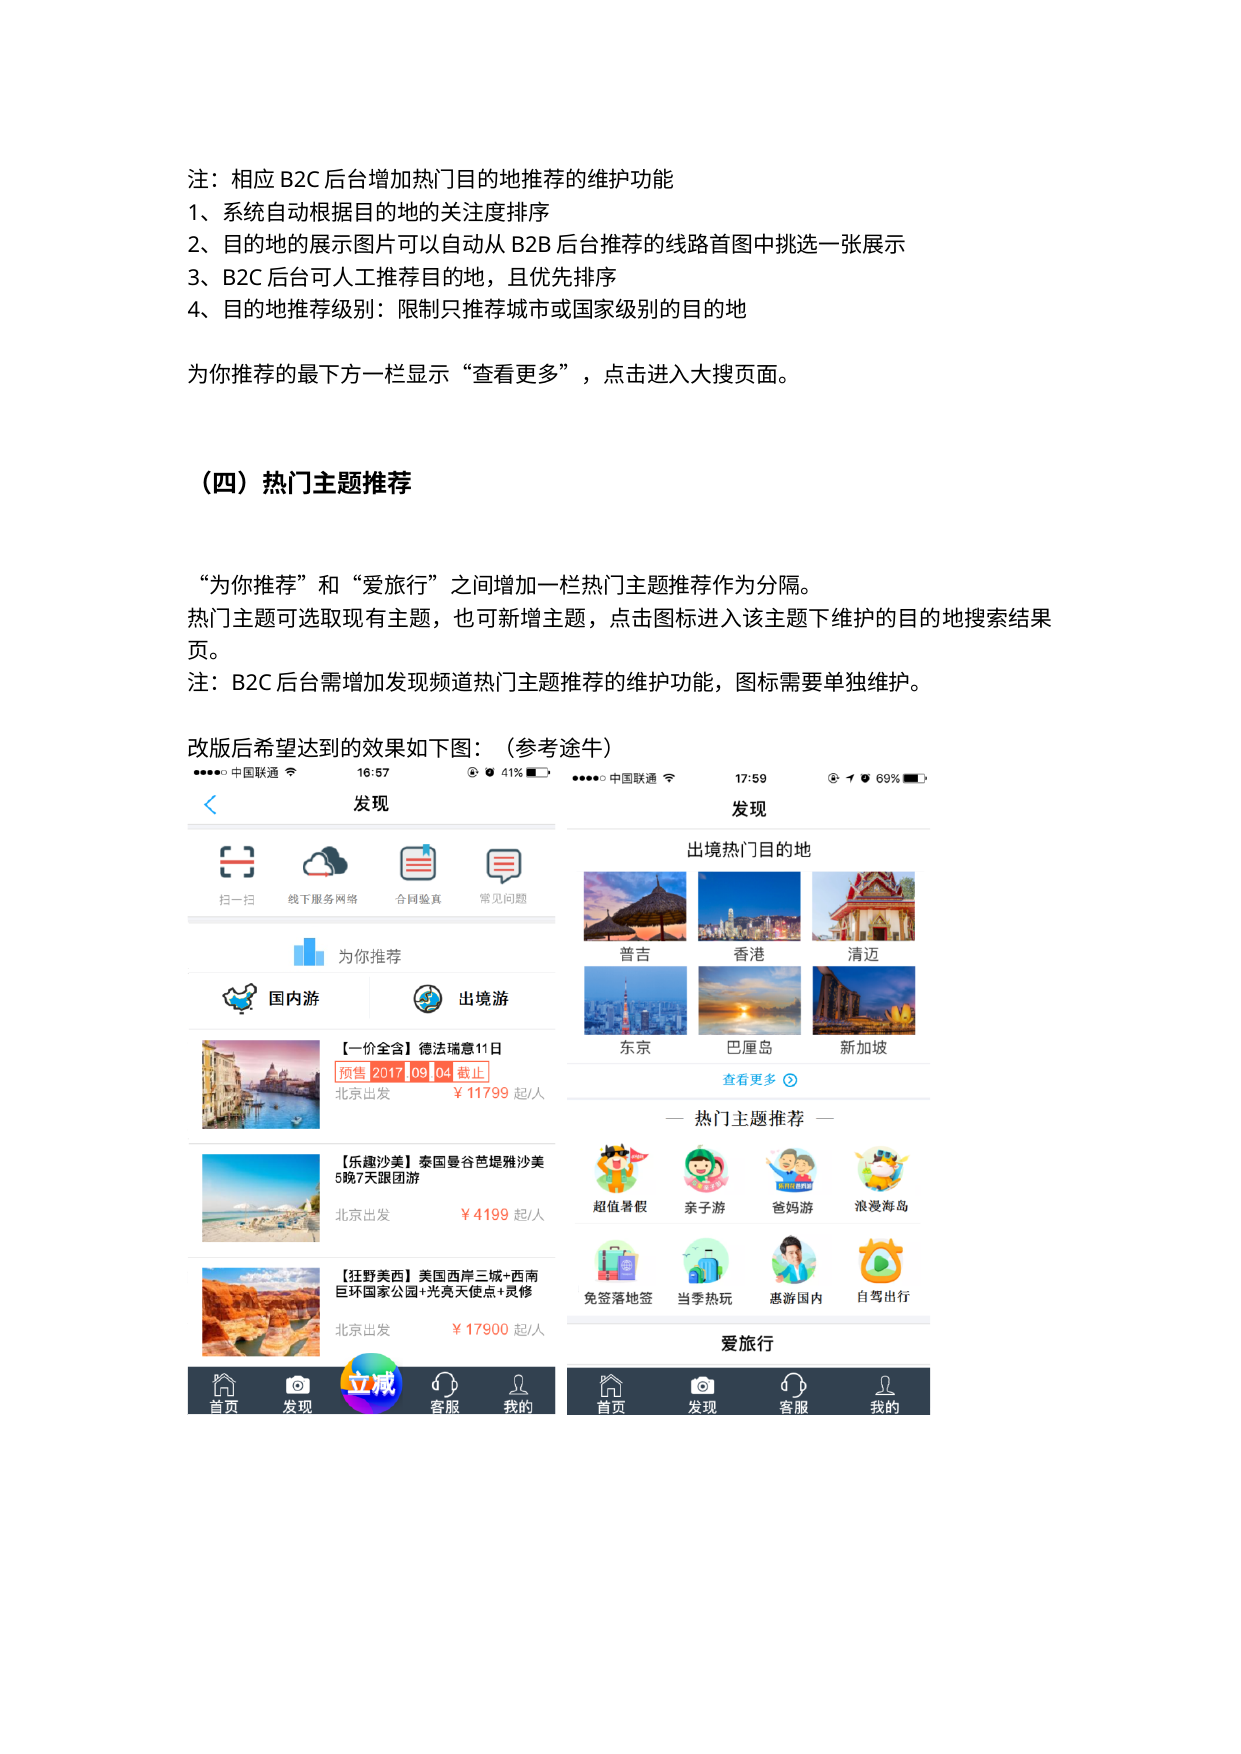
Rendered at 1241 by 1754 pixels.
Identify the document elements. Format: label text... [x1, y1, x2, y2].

text 改版后希望达到的效果如下图：（参考途牛） [187, 730, 1053, 763]
text 1、系统自动根据目的地的关注度排序 [187, 194, 1053, 227]
text “为你推荐”和“爱旅行”之间增加一栏热门主题推荐作为分隔。 [187, 568, 1053, 600]
text 3、B2C后台可人工推荐目的地，且优先排序 [187, 259, 1053, 292]
text 注：相应B2C后台增加热门目的地推荐的维护功能 [187, 162, 1053, 194]
text 注：B2C后台需增加发现频道热门主题推荐的维护功能，图标需要单独维护。 [187, 665, 1053, 698]
text 热门主题可选取现有主题，也可新增主题，点击图标进入该主题下维护的目的地搜索结果页。 [187, 600, 1053, 665]
text 2、目的地的展示图片可以自动从B2B后台推荐的线路首图中挑选一张展示 [187, 227, 1053, 259]
subtitle （四）热门主题推荐 [187, 449, 1053, 514]
text 为你推荐的最下方一栏显示“查看更多”，点击进入大搜页面。 [187, 357, 1053, 389]
picture [187, 762, 556, 1415]
picture [567, 768, 931, 1415]
text 4、目的地推荐级别：限制只推荐城市或国家级别的目的地 [187, 292, 1053, 324]
